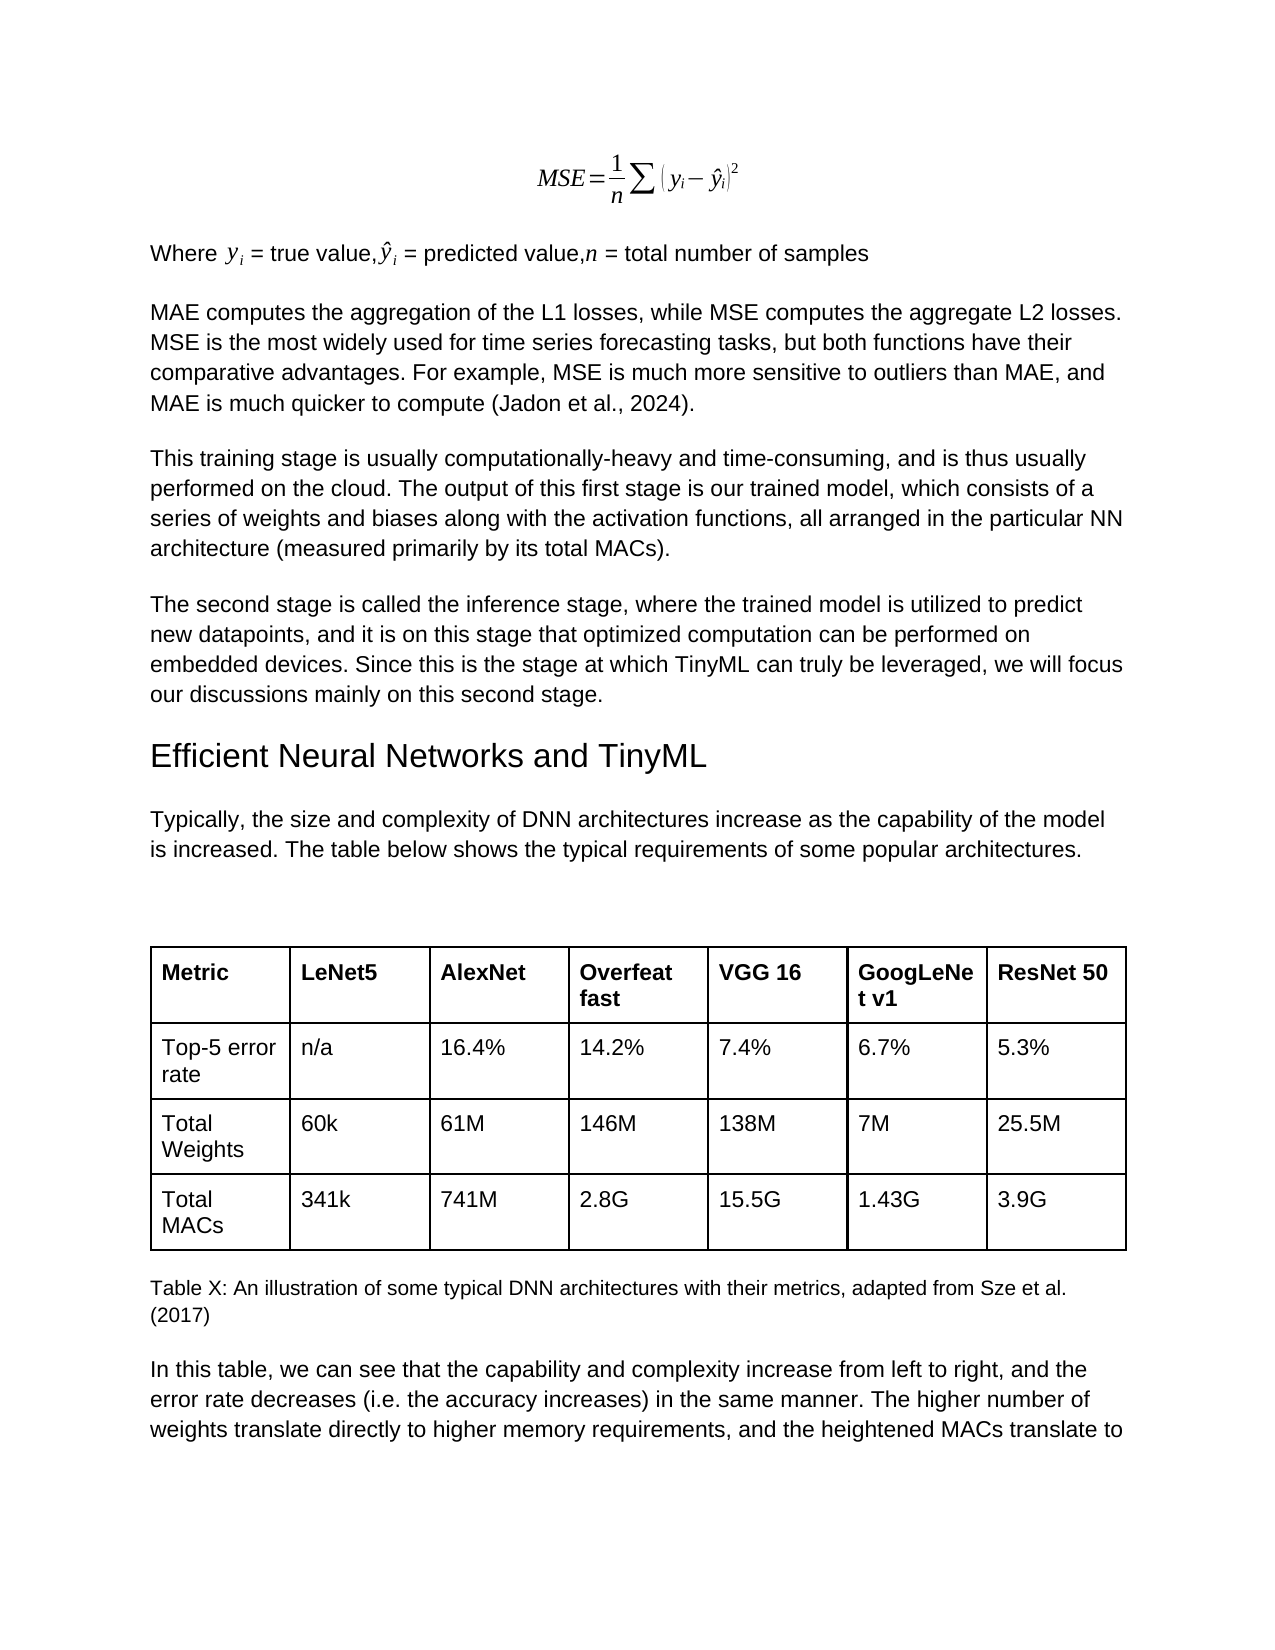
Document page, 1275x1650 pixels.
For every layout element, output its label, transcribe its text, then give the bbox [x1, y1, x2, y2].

table_header AlexNet [431, 948, 568, 1022]
table_cell Top-5 error rate [152, 1024, 289, 1097]
table_cell Total MACs [152, 1175, 289, 1249]
text This training stage is usually computationally-heavy and time-consuming, and is thus usually performed on the cloud. The output of this first stage is our trained model, which consists of a series of weights and biases along with the activation functions, all arranged in the particular NN architecture (measured primarily by its total MACs). [150, 445, 1125, 562]
table_cell 5.3% [988, 1024, 1125, 1097]
table_cell 1.43G [849, 1175, 986, 1249]
text MAE computes the aggregation of the L1 losses, while MSE computes the aggregate L2 losses. MSE is the most widely used for time series forecasting tasks, but both functions have their comparative advantages. For example, MSE is much more sensitive to outliers than MAE, and MAE is much quicker to compute (Jadon et al., 2024). [150, 299, 1125, 416]
table_cell 146M [570, 1100, 707, 1173]
table_header GoogLeNet v1 [849, 948, 986, 1022]
table_cell 16.4% [431, 1024, 568, 1097]
subtitle Efficient Neural Networks and TinyML [150, 736, 1125, 775]
text Where ​ = true value, = predicted value, = total number of samples [150, 238, 1125, 269]
table_cell 61M [431, 1100, 568, 1173]
table_cell 2.8G [570, 1175, 707, 1249]
table_cell 15.5G [709, 1175, 846, 1249]
table_cell 7M [849, 1100, 986, 1173]
table_header VGG 16 [709, 948, 846, 1022]
table_cell 7.4% [709, 1024, 846, 1097]
table_cell 14.2% [570, 1024, 707, 1097]
table_cell 25.5M [988, 1100, 1125, 1173]
text The second stage is called the inference stage, where the trained model is utilized to predict new datapoints, and it is on this stage that optimized computation can be performed on embedded devices. Since this is the stage at which TinyML can truly be leveraged, we will focus our discussions mainly on this second stage. [150, 591, 1125, 707]
text Typically, the size and complexity of DNN architectures increase as the capability of the model is increased. The table below shows the typical requirements of some popular architectures. [150, 806, 1125, 862]
table_header Overfeat fast [570, 948, 707, 1022]
table_cell 341k [291, 1175, 429, 1249]
table_header LeNet5 [291, 948, 429, 1022]
table_cell 6.7% [849, 1024, 986, 1097]
table_cell n/a [291, 1024, 429, 1097]
table_cell 3.9G [988, 1175, 1125, 1249]
table_cell 60k [291, 1100, 429, 1173]
table_header ResNet 50 [988, 948, 1125, 1022]
table_cell Total Weights [152, 1100, 289, 1173]
table_cell 741M [431, 1175, 568, 1249]
table_header Metric [152, 948, 289, 1022]
text Table X: An illustration of some typical DNN architectures with their metrics, adapted from Sze et al. (2017) [150, 1276, 1125, 1327]
table_cell 138M [709, 1100, 846, 1173]
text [150, 1356, 1125, 1442]
